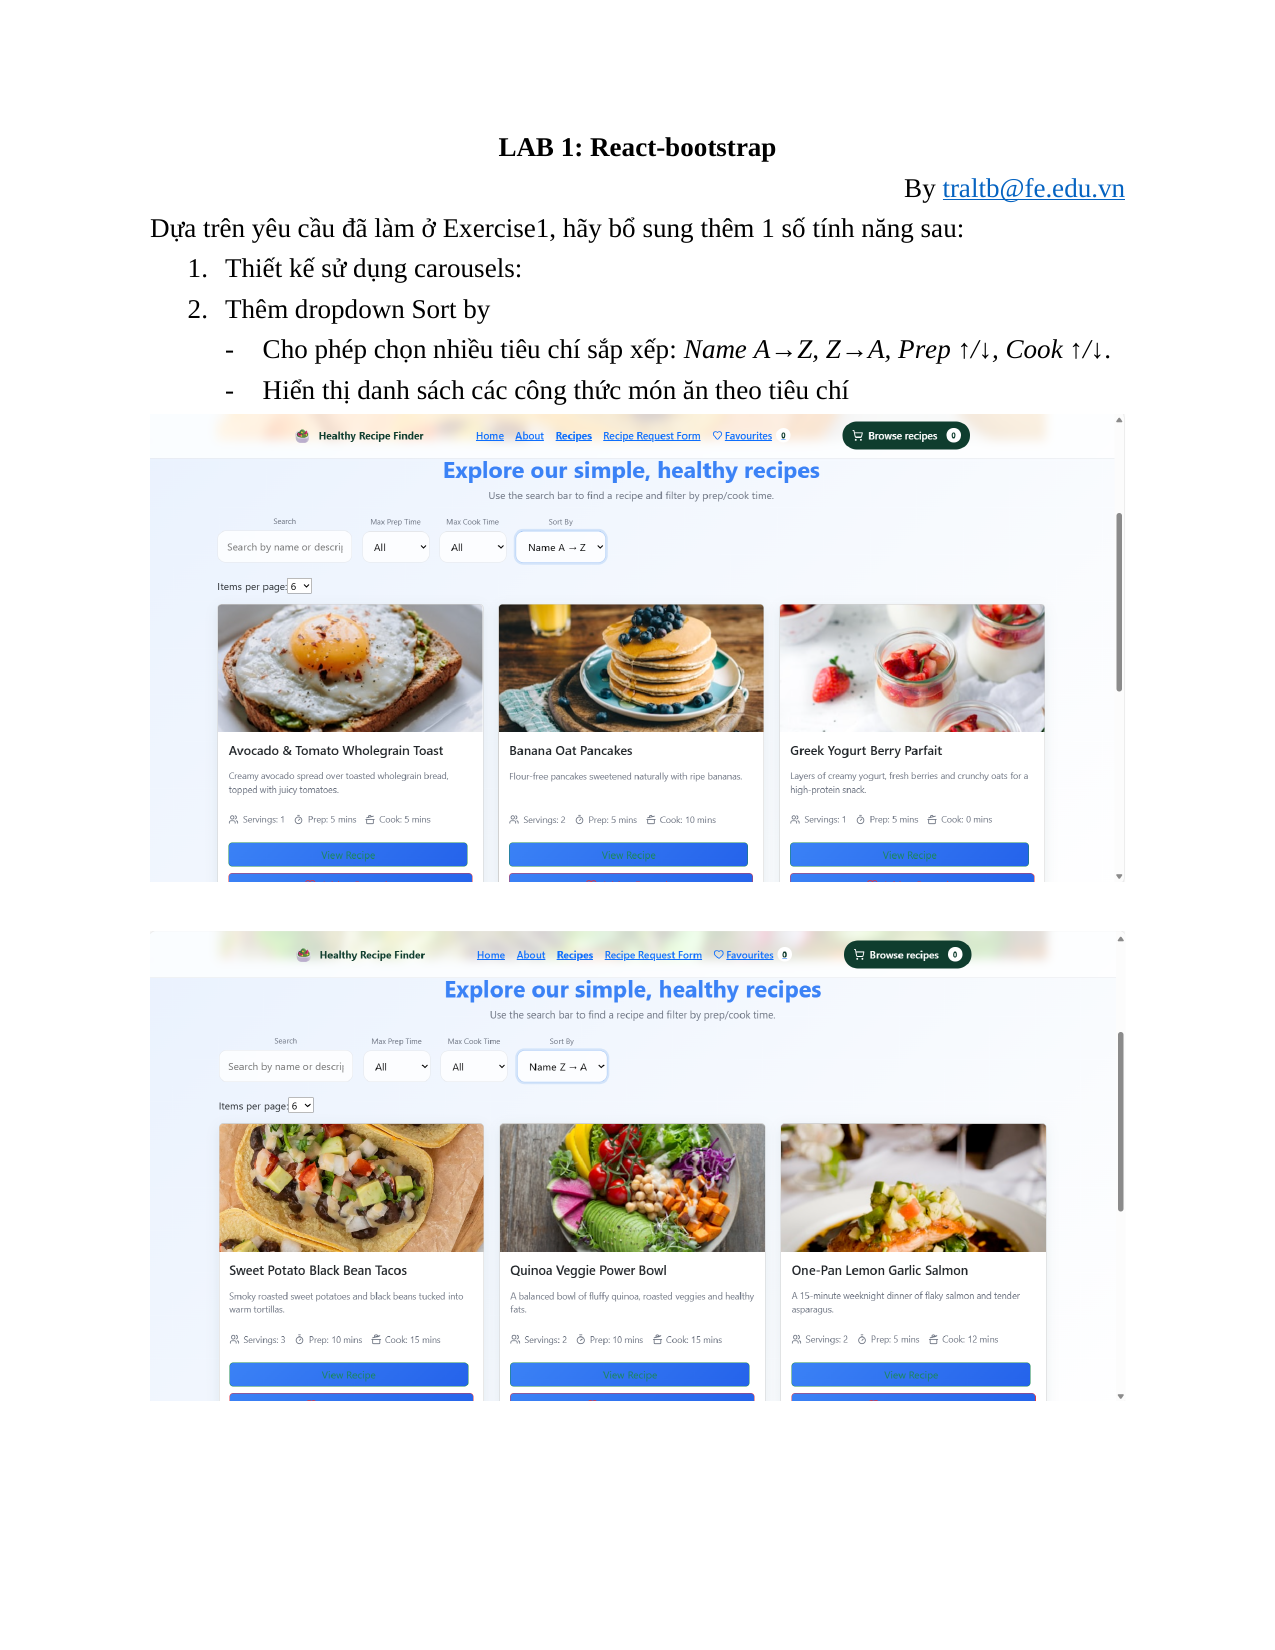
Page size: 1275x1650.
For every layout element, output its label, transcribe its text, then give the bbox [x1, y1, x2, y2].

list Hiển thị danh sách các công thức món ăn theo tiêu chí [225, 374, 1125, 405]
picture [150, 414, 1125, 882]
list Thiết kế sử dụng carousels: [187, 252, 1125, 284]
text Dựa trên yêu cầu đã làm ở Exercise1, hãy bổ sung thêm 1 số tính năng sau: [150, 212, 1125, 243]
picture [150, 931, 1125, 1401]
list Cho phép chọn nhiều tiêu chí sắp xếp: Name A→Z, Z→A, Prep ↑/↓, Cook ↑/↓. [225, 333, 1125, 364]
list Thêm dropdown Sort by [187, 293, 1125, 324]
text By traltb@fe.edu.vn [150, 172, 1125, 203]
text LAB 1: React-bootstrap [150, 131, 1125, 162]
